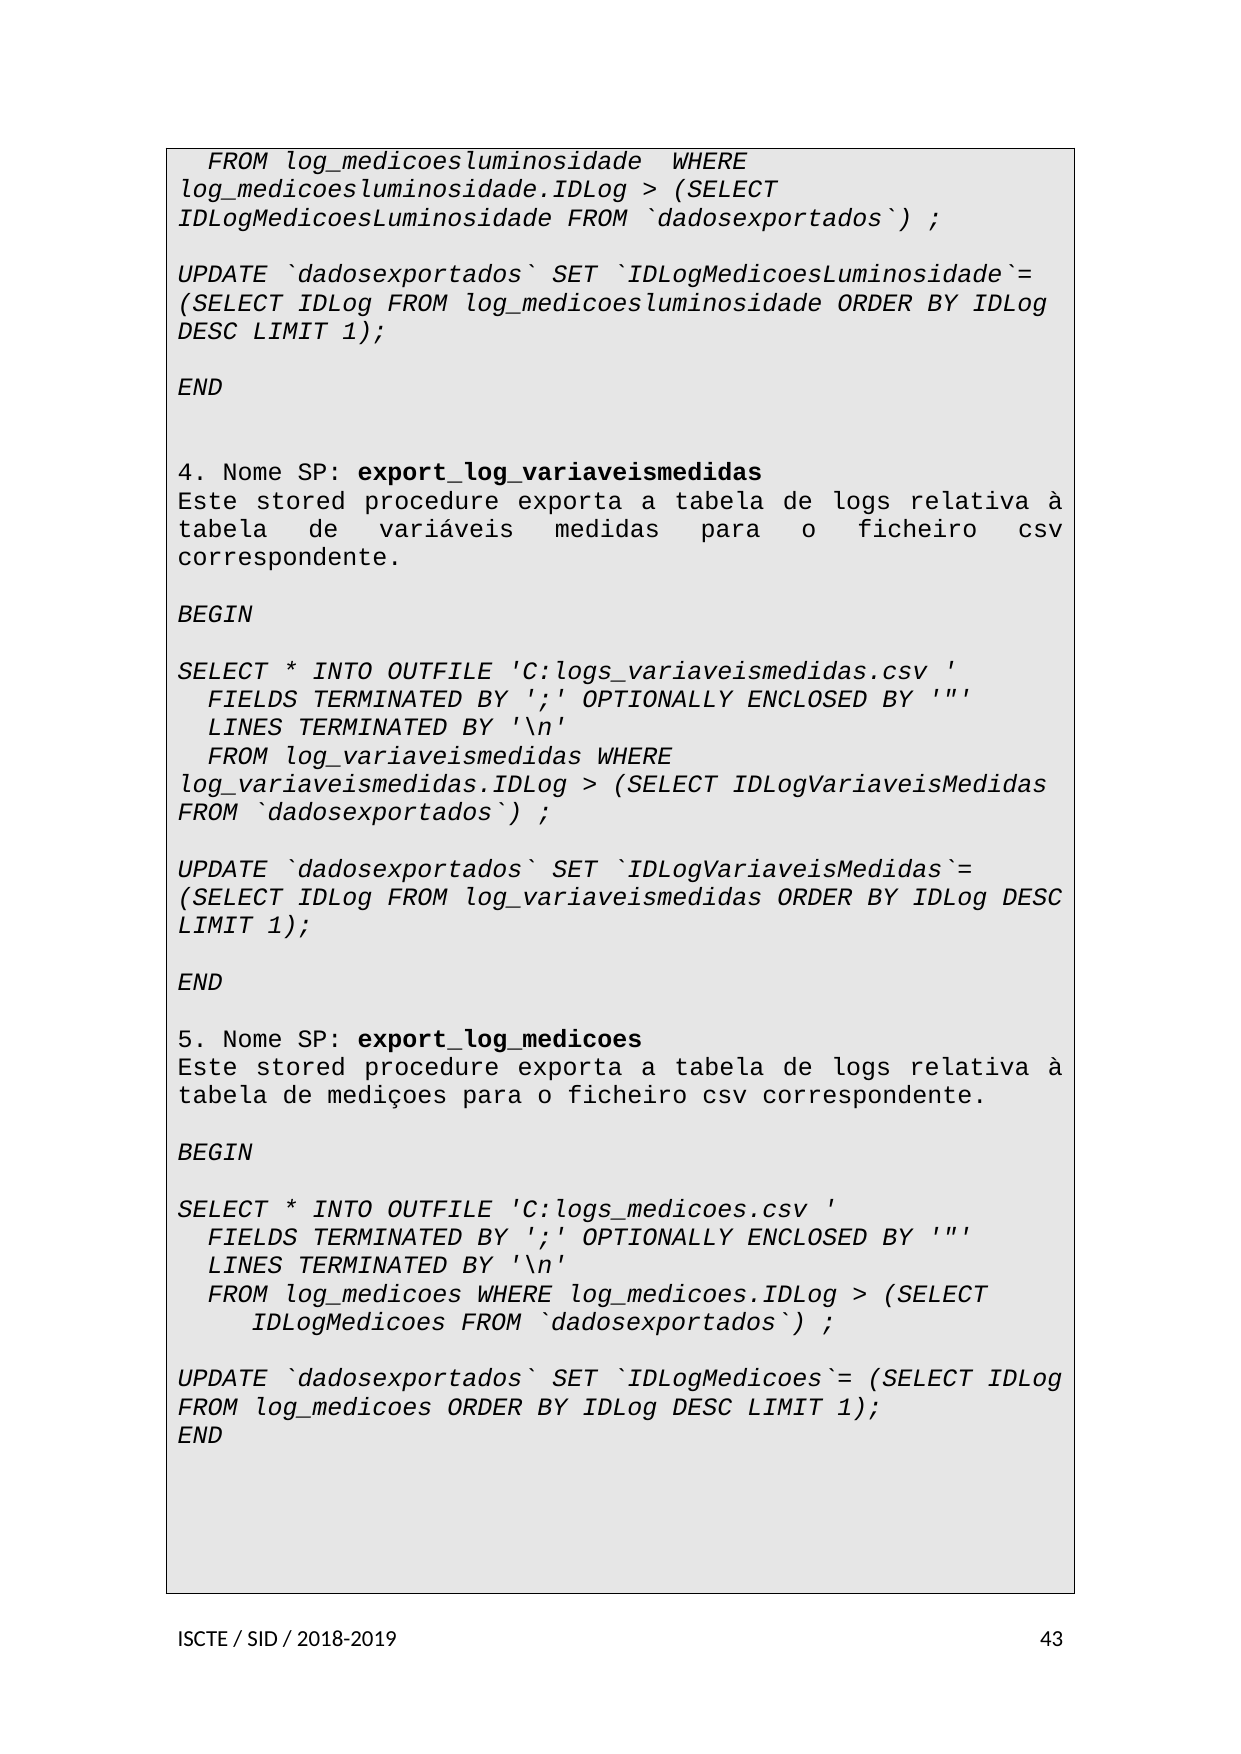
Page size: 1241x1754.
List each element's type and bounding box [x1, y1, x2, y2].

table_header [167, 149, 1074, 1593]
